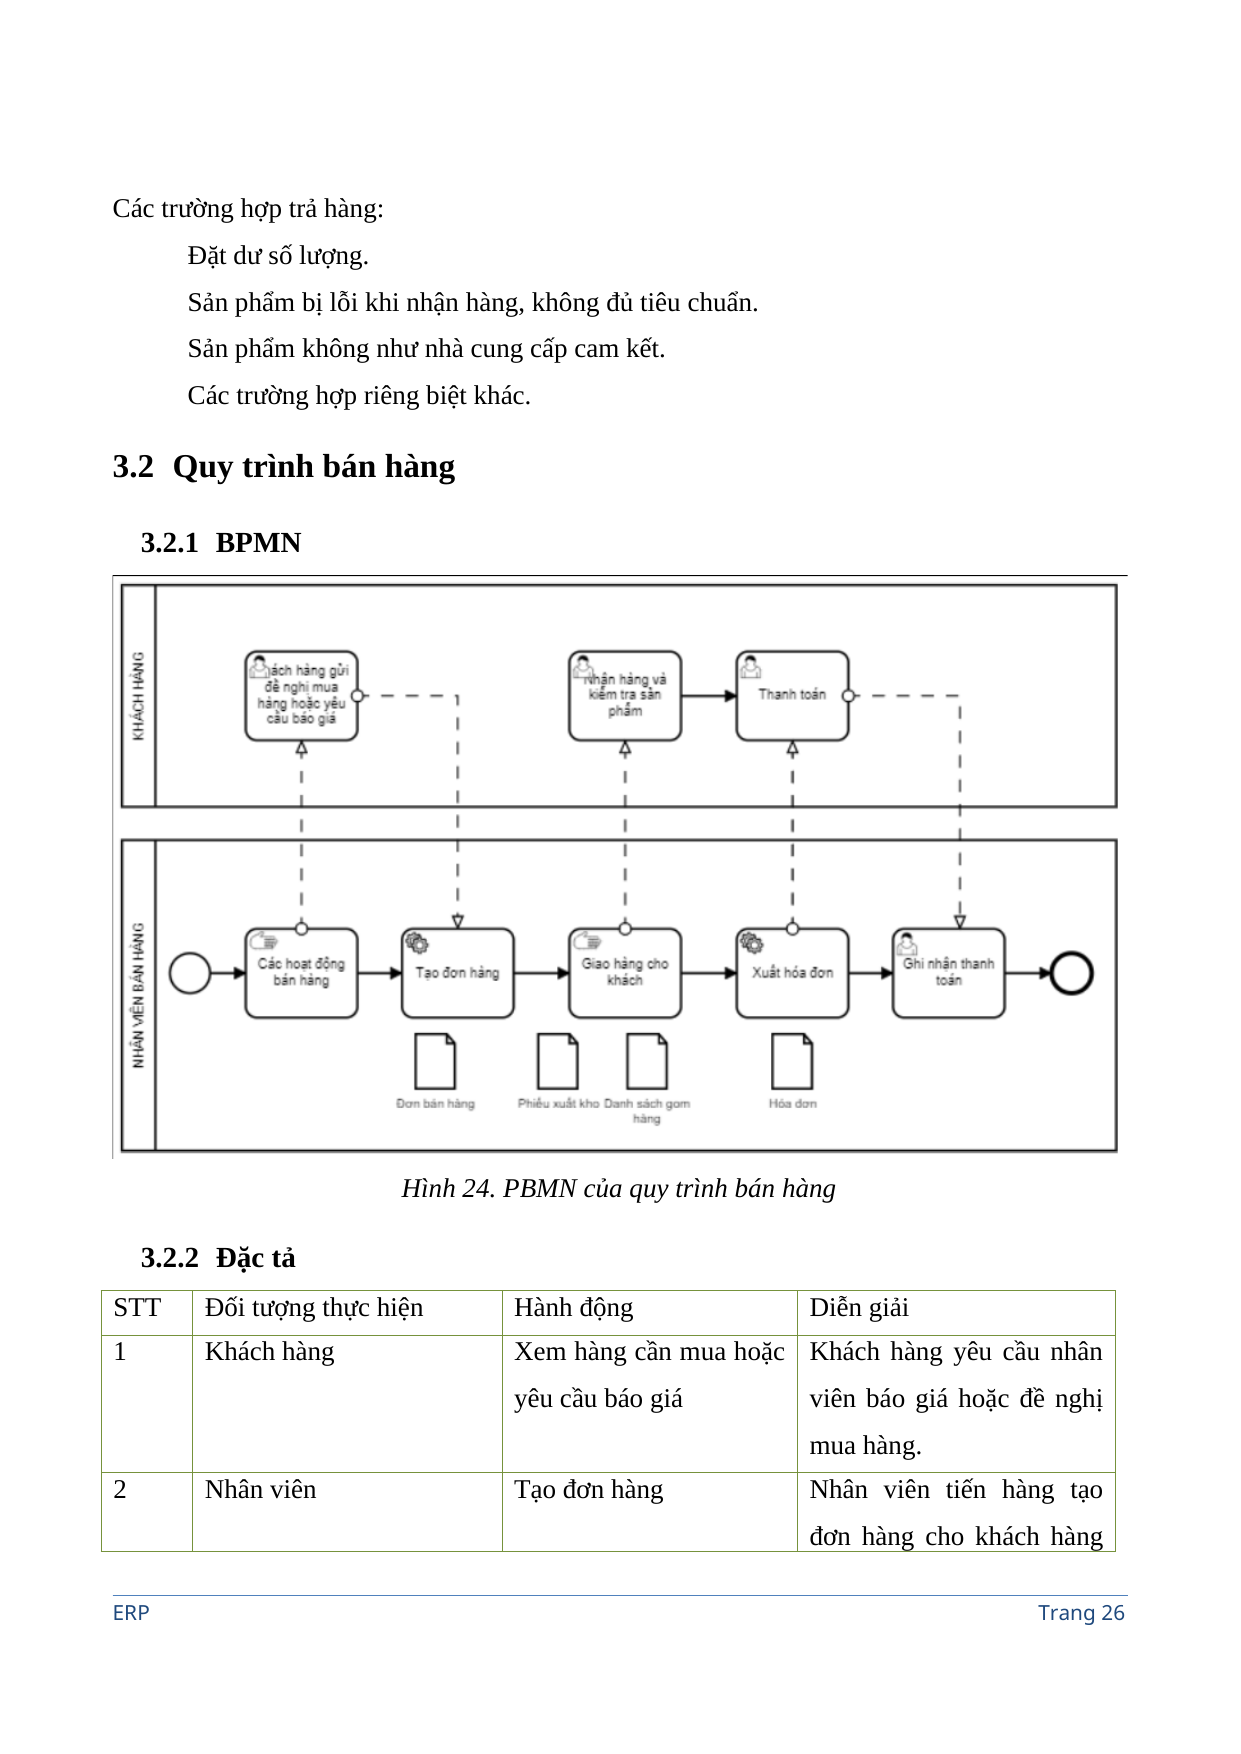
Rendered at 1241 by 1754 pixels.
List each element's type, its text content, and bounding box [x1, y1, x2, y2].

table_header Diễn giải [798, 1291, 1115, 1334]
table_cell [798, 1473, 1115, 1551]
text Các trường hợp riêng biệt khác. [187, 379, 1128, 410]
table_cell Khách hàng [193, 1336, 502, 1472]
text Sản phẩm bị lỗi khi nhận hàng, không đủ tiêu chuẩn. [187, 286, 1128, 317]
table_header Hành động [503, 1291, 797, 1334]
table_header STT [102, 1291, 192, 1334]
subtitle Quy trình bán hàng [112, 447, 1128, 485]
text Sản phẩm không như nhà cung cấp cam kết. [187, 333, 1128, 364]
table_cell Nhân viên [193, 1473, 502, 1551]
table_cell Xem hàng cần mua hoặc yêu cầu báo giá [503, 1336, 797, 1472]
table_cell Tạo đơn hàng [503, 1473, 797, 1551]
text Các trường hợp trả hàng: [112, 193, 1128, 224]
subtitle Đặc tả [141, 1240, 1128, 1273]
text Đặt dư số lượng. [187, 239, 1128, 270]
table_cell 2 [102, 1473, 192, 1551]
subtitle BPMN [141, 525, 1128, 559]
picture [112, 575, 1128, 1159]
table_header Đối tượng thực hiện [193, 1291, 502, 1334]
table_cell 1 [102, 1336, 192, 1472]
text Hình 24. PBMN của quy trình bán hàng [112, 1172, 1128, 1204]
table_cell Khách hàng yêu cầu nhân viên báo giá hoặc đề nghị mua hàng. [798, 1336, 1115, 1472]
